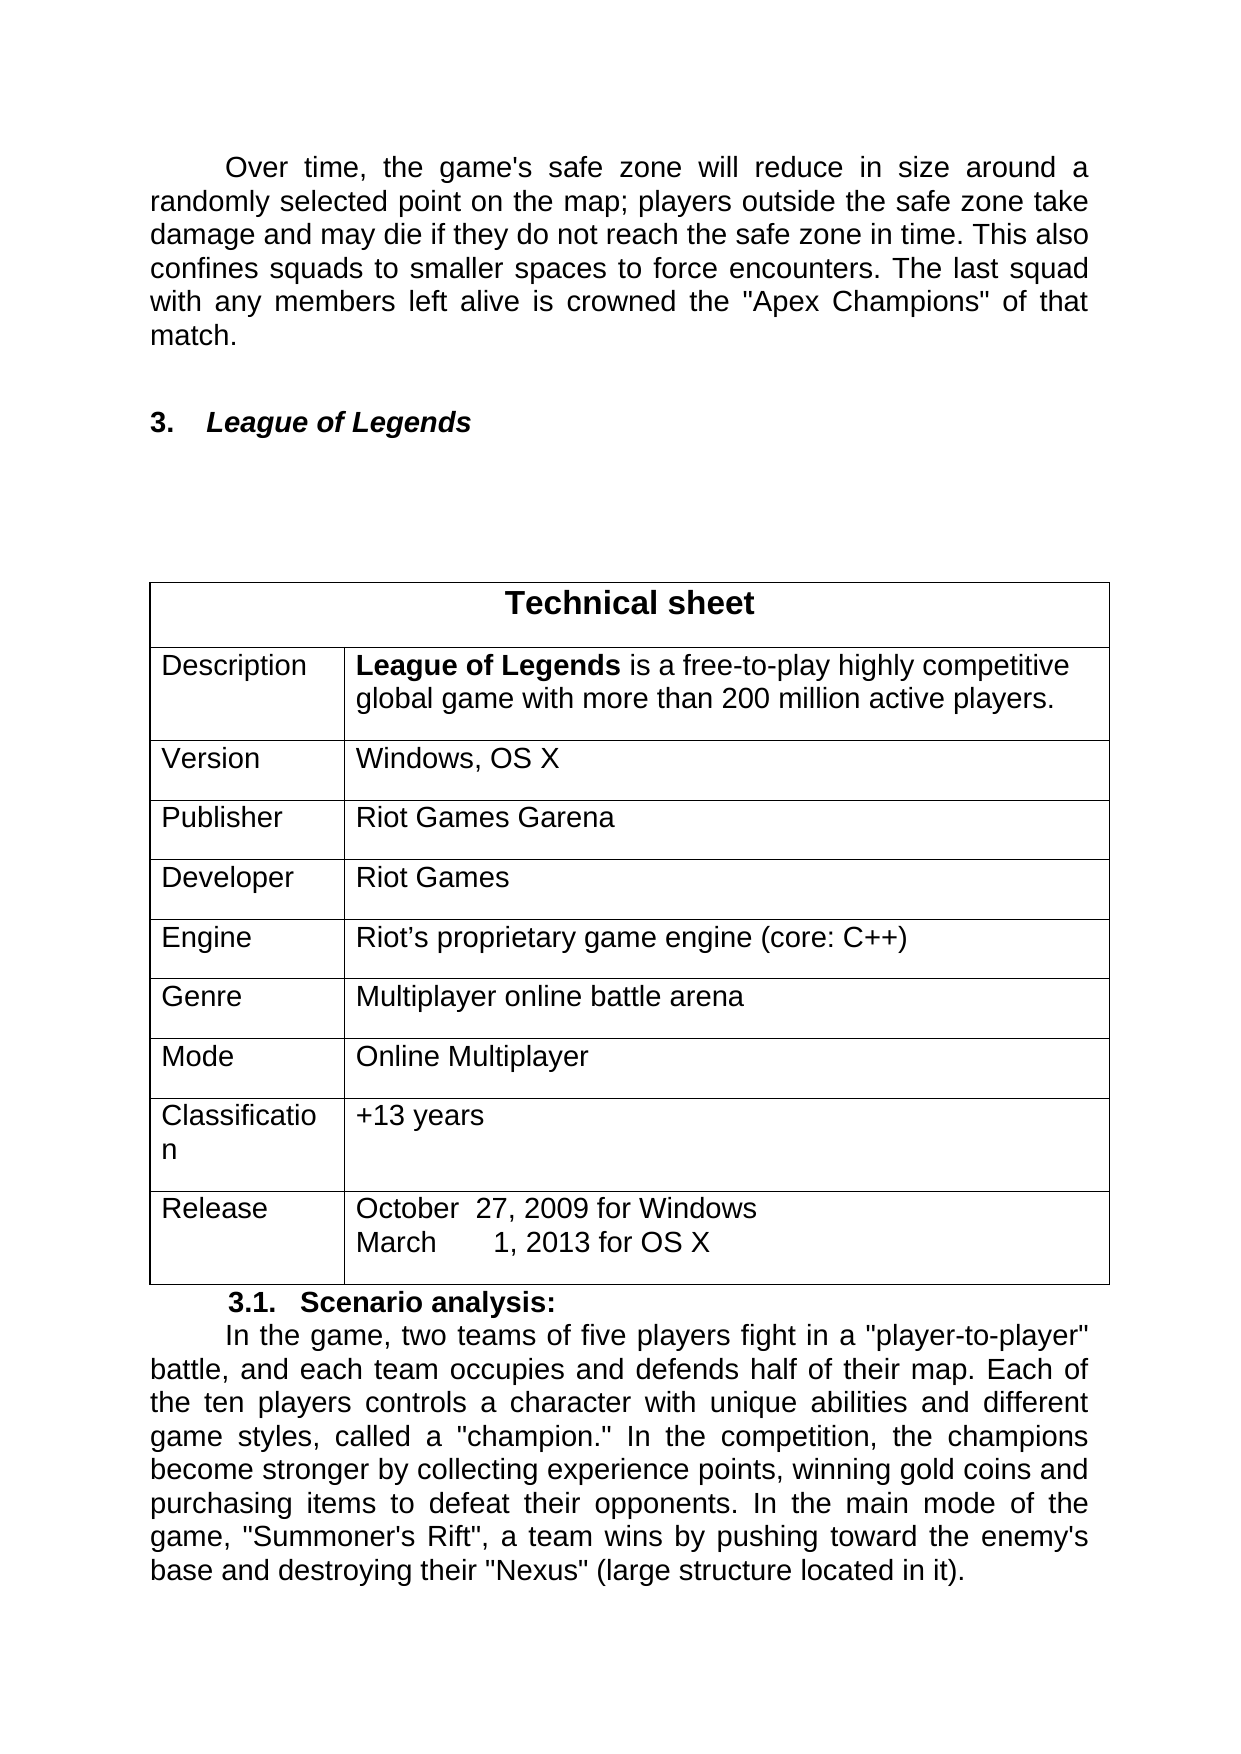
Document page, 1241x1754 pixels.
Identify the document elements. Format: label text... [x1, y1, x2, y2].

table_cell Windows, OS X [345, 741, 1109, 799]
table_cell Riot Games Garena [345, 801, 1109, 859]
table_header Technical sheet [151, 583, 1109, 647]
list League of Legends [150, 405, 1090, 438]
table_cell Developer [151, 860, 344, 919]
table_cell Multiplayer online battle arena [345, 979, 1109, 1038]
table_cell Classification [151, 1099, 344, 1191]
table_cell +13 years [345, 1099, 1109, 1191]
table_cell Mode [151, 1039, 344, 1097]
table_cell Genre [151, 979, 344, 1038]
table_cell Publisher [151, 801, 344, 859]
table_cell Engine [151, 920, 344, 978]
list Scenario analysis: [225, 1285, 1090, 1318]
table_cell Riot Games [345, 860, 1109, 919]
table_cell Release [151, 1192, 344, 1284]
table_cell October 27, 2009 for Windows March 1, 2013 for OS X [345, 1192, 1109, 1284]
text Over time, the game's safe zone will reduce in size around a randomly selected point on the map; players outside the safe zone take damage and may die if they do not reach the safe zone in time. This also confines squads to smaller spaces to force encounters. The last squad with any members left alive is crowned the "Apex Champions" of that match. [150, 150, 1090, 351]
table_cell Online Multiplayer [345, 1039, 1109, 1097]
text In the game, two teams of five players fight in a "player-to-player" battle, and each team occupies and defends half of their map. Each of the ten players controls a character with unique abilities and different game styles, called a "champion." In the competition, the champions become stronger by collecting experience points, winning gold coins and purchasing items to defeat their opponents. In the main mode of the game, "Summoner's Rift", a team wins by pushing toward the enemy's base and destroying their "Nexus" (large structure located in it). [150, 1318, 1090, 1587]
table_cell Riot’s proprietary game engine (core: C++) [345, 920, 1109, 978]
table_cell League of Legends is a free-to-play highly competitive global game with more than 200 million active players. [345, 648, 1109, 740]
table_cell Version [151, 741, 344, 799]
table_cell Description [151, 648, 344, 740]
